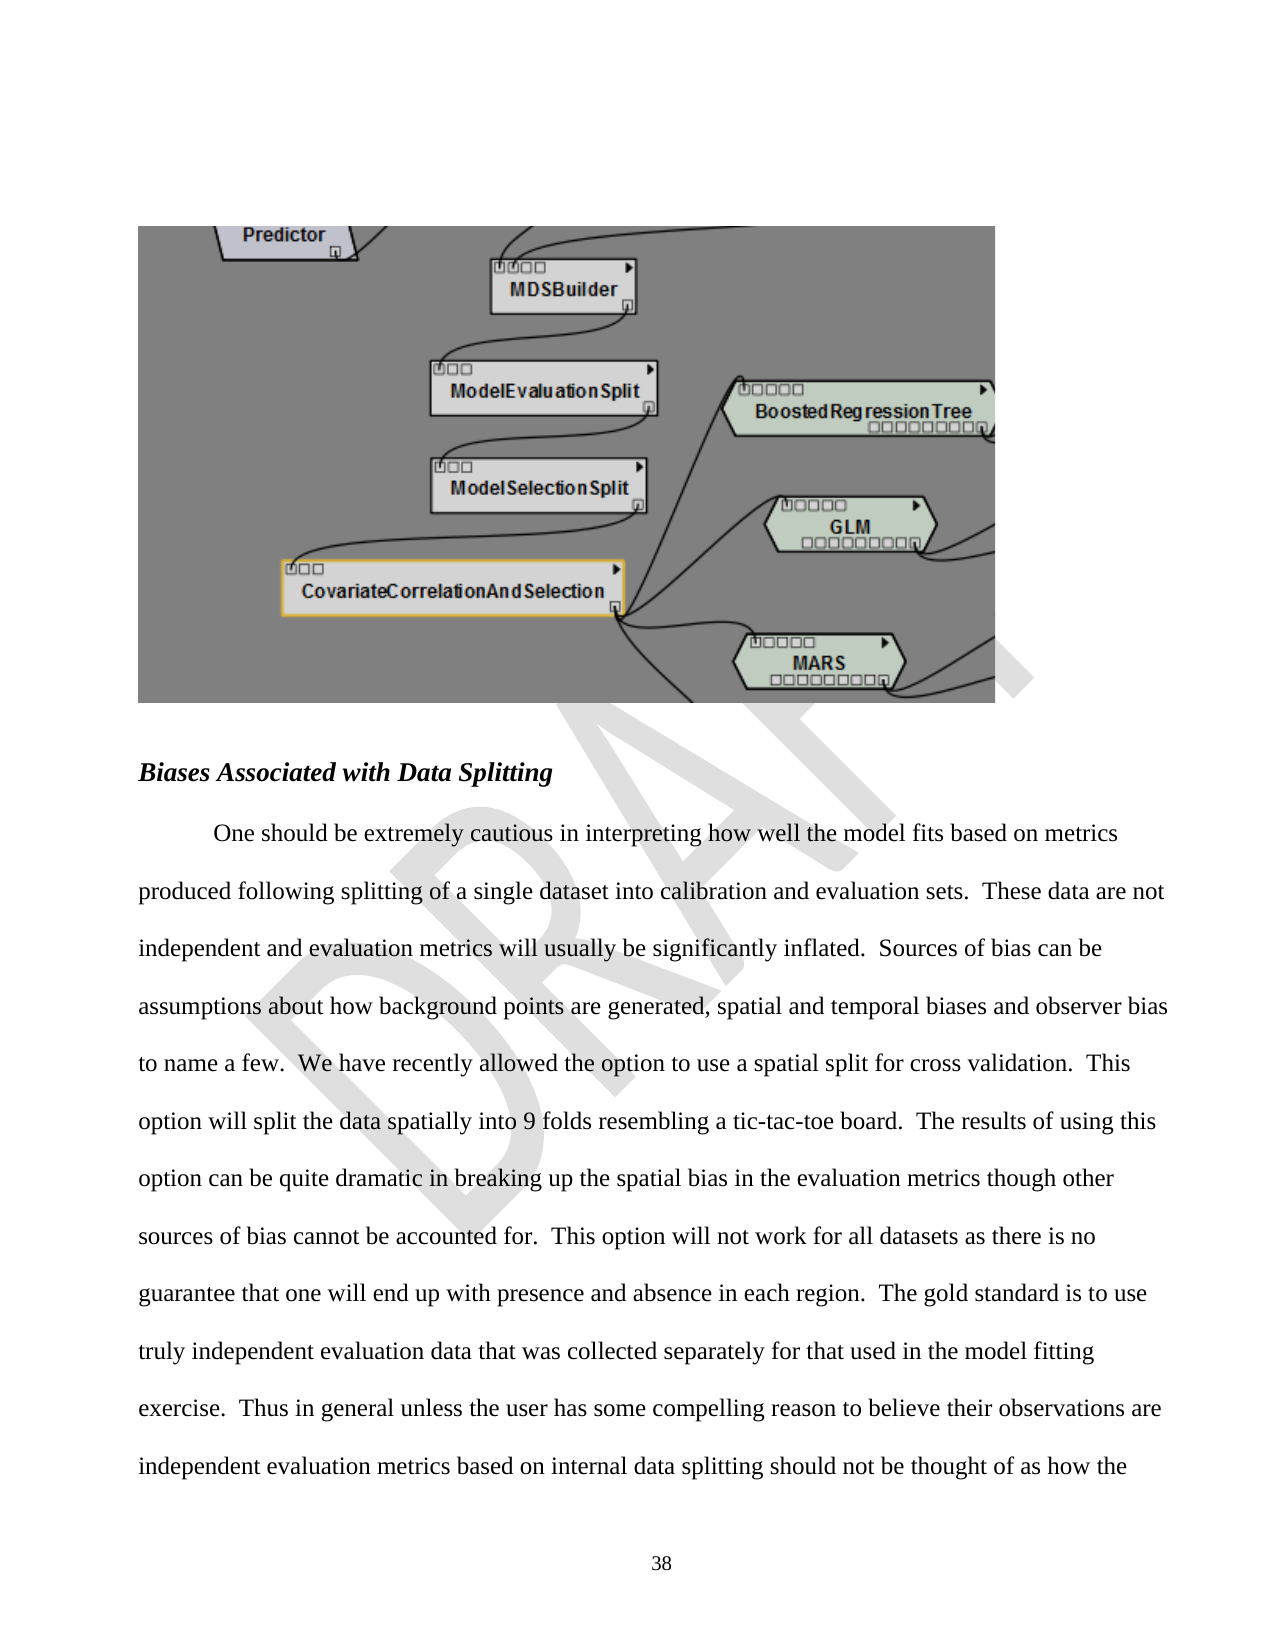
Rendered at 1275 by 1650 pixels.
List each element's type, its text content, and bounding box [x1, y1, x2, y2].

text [138, 818, 1185, 1480]
picture [138, 226, 996, 703]
subtitle Biases Associated with Data Splitting [138, 756, 1185, 787]
